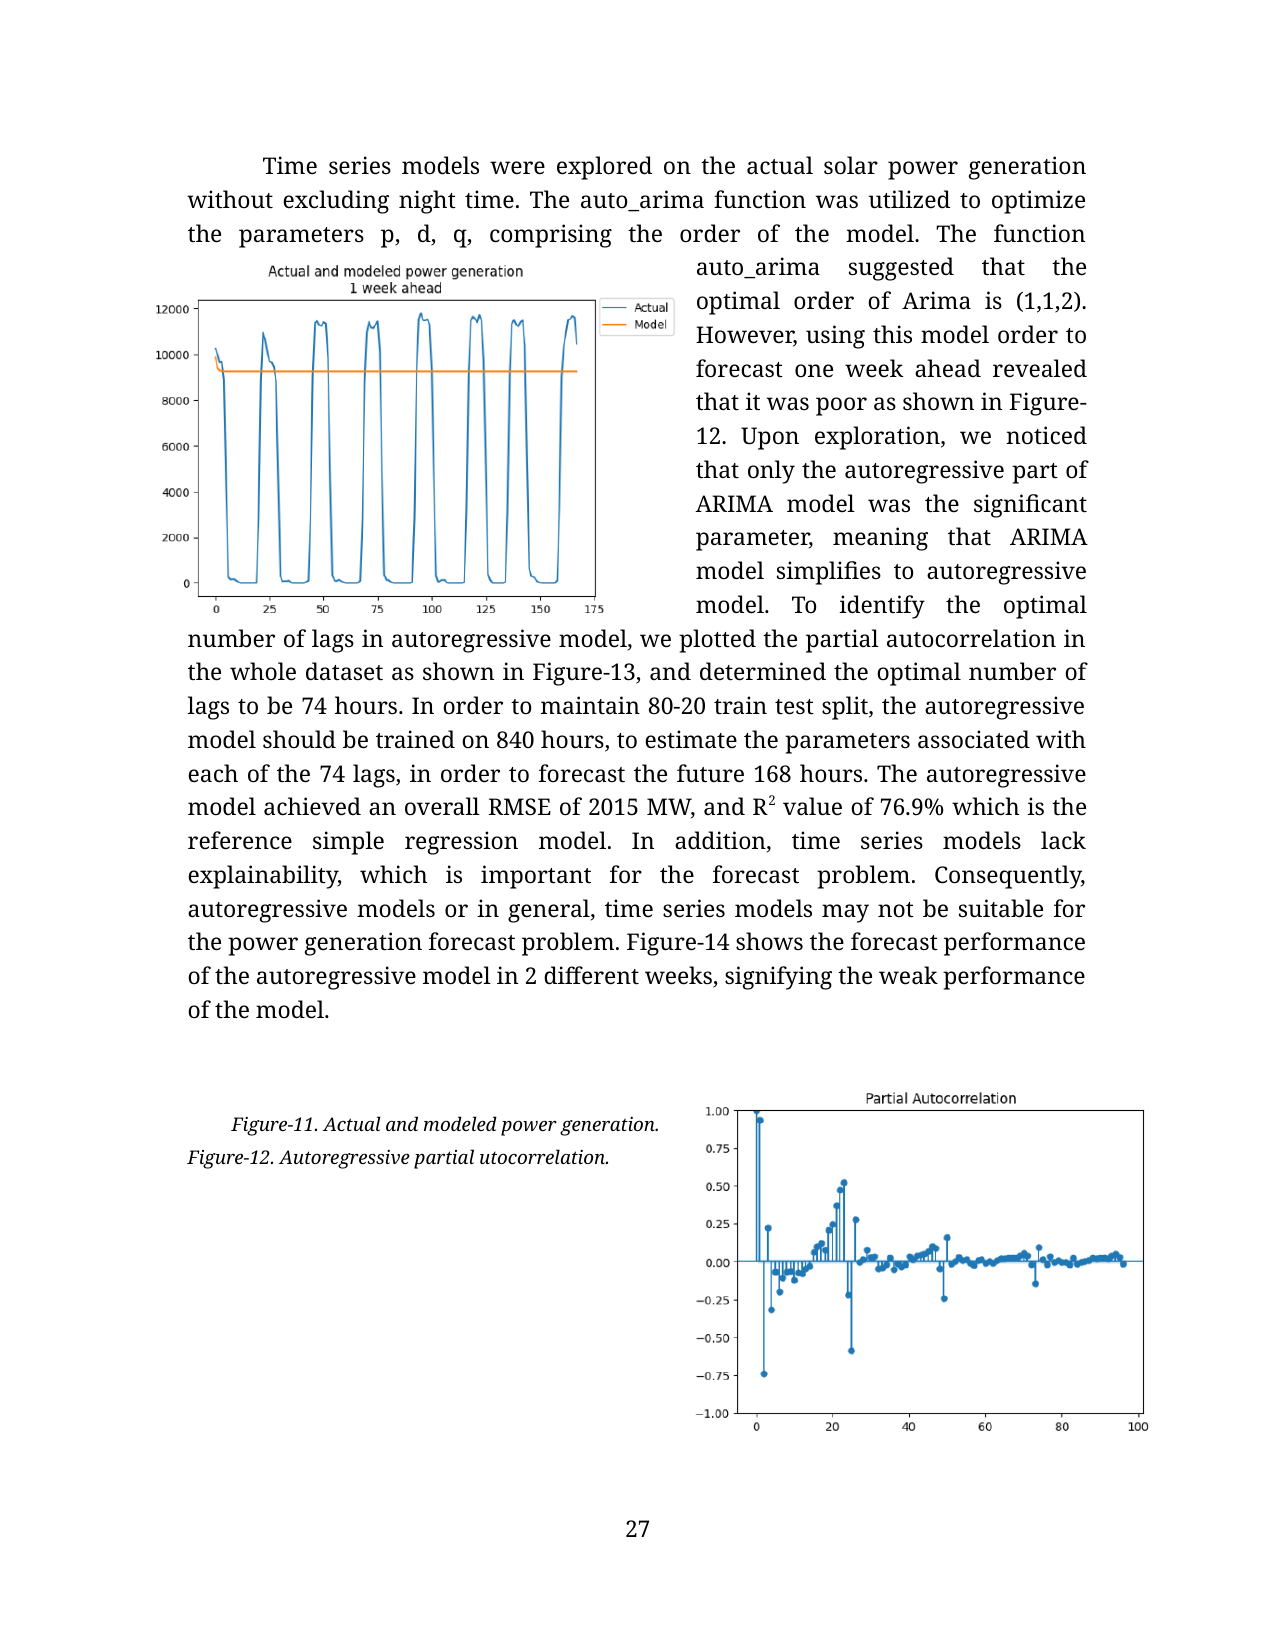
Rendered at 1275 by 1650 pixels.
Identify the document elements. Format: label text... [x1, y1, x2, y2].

picture [689, 1081, 1155, 1435]
picture [151, 261, 677, 618]
list Figure-11. Actual and modeled power generation. Figure-12. Autoregressive partial utocorrelation. [187, 1112, 689, 1171]
text Time series models were explored on the actual solar power generation without excluding night time. The auto_arima function was utilized to optimize the parameters p, d, q, comprising the order of the model. The function auto_arima suggested that the optimal order of Arima is (1,1,2). However, using this model order to forecast one week ahead revealed that it was poor as shown in Figure-12. Upon exploration, we noticed that only the autoregressive part of ARIMA model was the significant parameter, meaning that ARIMA model simplifies to autoregressive model. To identify the optimal number of lags in autoregressive model, we plotted the partial autocorrelation in the whole dataset as shown in Figure-13, and determined the optimal number of lags to be 74 hours. In order to maintain 80-20 train test split, the autoregressive model should be trained on 840 hours, to estimate the parameters associated with each of the 74 lags, in order to forecast the future 168 hours. The autoregressive model achieved an overall RMSE of 2015 MW, and R2 value of 76.9% which is the reference simple regression model. In addition, time series models lack explainability, which is important for the forecast problem. Consequently, autoregressive models or in general, time series models may not be suitable for the power generation forecast problem. Figure-14 shows the forecast performance of the autoregressive model in 2 different weeks, signifying the weak performance of the model. [187, 150, 1087, 1025]
